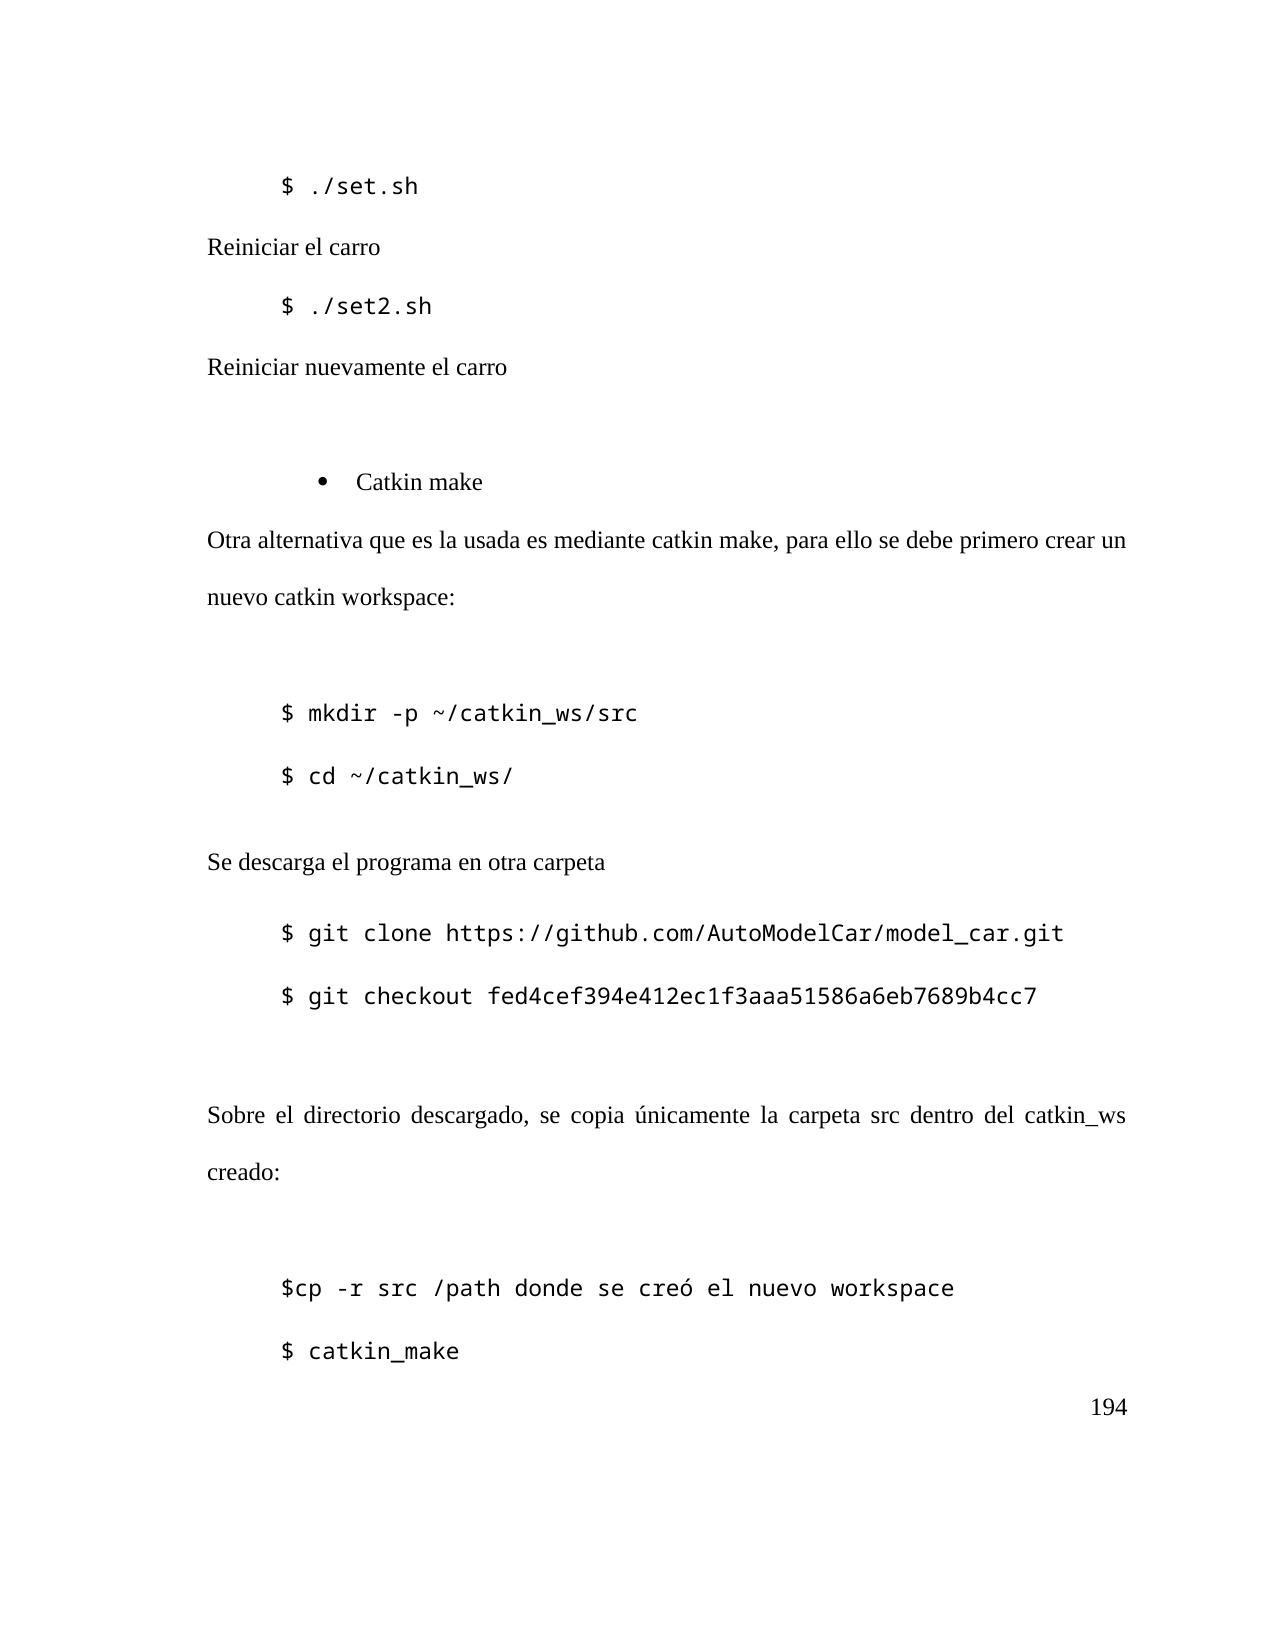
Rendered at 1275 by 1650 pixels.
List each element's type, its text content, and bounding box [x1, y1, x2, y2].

text Sobre el directorio descargado, se copia únicamente la carpeta src dentro del catkin_ws creado: [207, 1100, 1127, 1186]
text $ git checkout fed4cef394e412ec1f3aaa51586a6eb7689b4cc7 [281, 980, 1127, 1011]
text $ ./set.sh [281, 170, 1127, 201]
text Reiniciar nuevamente el carro [207, 352, 1127, 381]
text Otra alternativa que es la usada es mediante catkin make, para ello se debe primero crear un nuevo catkin workspace: [207, 525, 1127, 611]
list Catkin make [318, 467, 1127, 496]
text $ catkin_make [281, 1335, 1127, 1366]
text Reiniciar el carro [207, 232, 1127, 261]
text $ mkdir -p ~/catkin_ws/src [281, 697, 1127, 729]
text Se descarga el programa en otra carpeta [207, 847, 1127, 876]
text $ git clone https://github.com/AutoModelCar/model_car.git [281, 917, 1127, 949]
text $ ./set2.sh [281, 290, 1127, 321]
text $cp -r src /path donde se creó el nuevo workspace [281, 1272, 1127, 1304]
text $ cd ~/catkin_ws/ [281, 760, 1127, 791]
